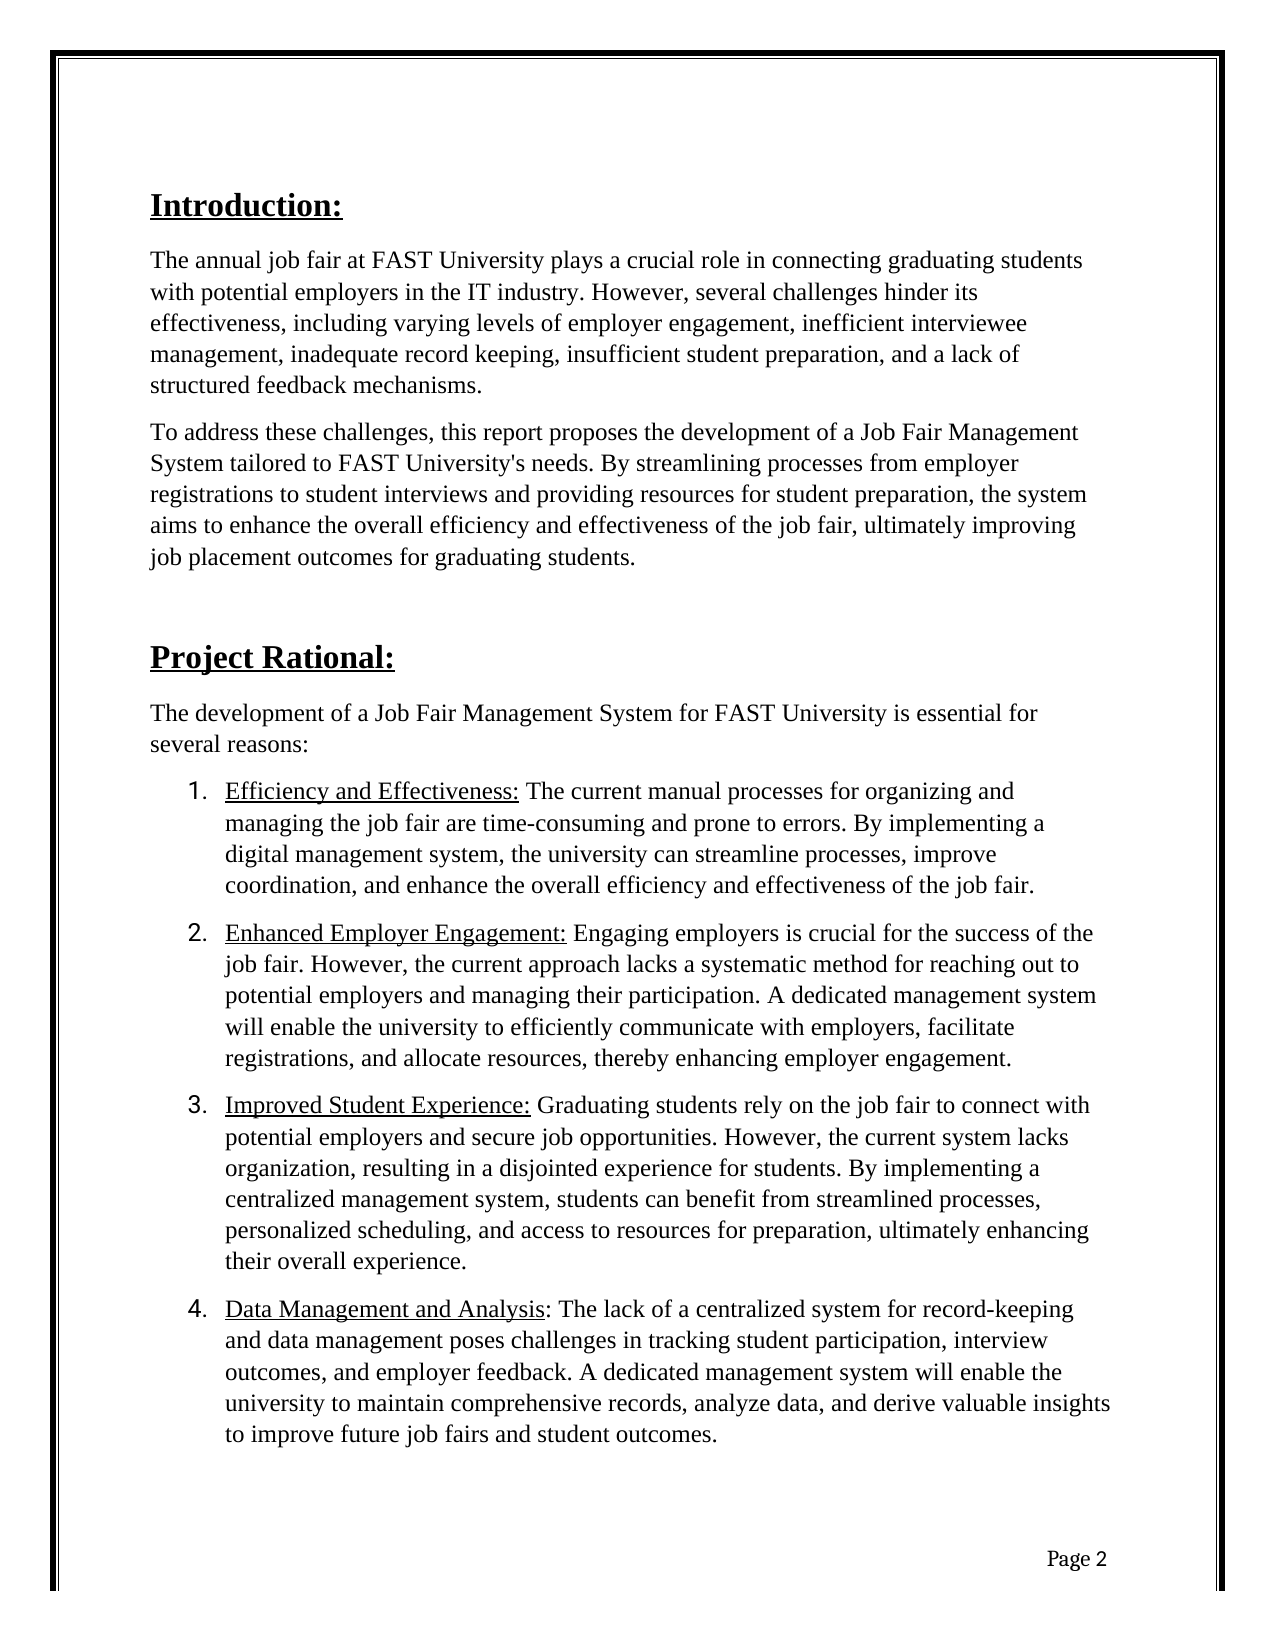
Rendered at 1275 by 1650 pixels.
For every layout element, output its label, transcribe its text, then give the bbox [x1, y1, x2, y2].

list Data Management and Analysis: The lack of a centralized system for record-keeping and data management poses challenges in tracking student participation, interview outcomes, and employer feedback. A dedicated management system will enable the university to maintain comprehensive records, analyze data, and derive valuable insights to improve future job fairs and student outcomes. [187, 1294, 1112, 1447]
text Introduction: [150, 185, 1112, 223]
text The annual job fair at FAST University plays a crucial role in connecting graduating students with potential employers in the IT industry. However, several challenges hinder its effectiveness, including varying levels of employer engagement, inefficient interviewee management, inadequate record keeping, insufficient student preparation, and a lack of structured feedback mechanisms. [150, 246, 1112, 398]
list Efficiency and Effectiveness: The current manual processes for organizing and managing the job fair are time-consuming and prone to errors. By implementing a digital management system, the university can streamline processes, improve coordination, and enhance the overall efficiency and effectiveness of the job fair. [187, 776, 1112, 899]
text The development of a Job Fair Management System for FAST University is essential for several reasons: [150, 698, 1112, 757]
list Enhanced Employer Engagement: Engaging employers is crucial for the success of the job fair. However, the current approach lacks a systematic method for reaching out to potential employers and managing their participation. A dedicated management system will enable the university to efficiently communicate with employers, facilitate registrations, and allocate resources, thereby enhancing employer engagement. [187, 918, 1112, 1071]
text To address these challenges, this report proposes the development of a Job Fair Management System tailored to FAST University's needs. By streamlining processes from employer registrations to student interviews and providing resources for student preparation, the system aims to enhance the overall efficiency and effectiveness of the job fair, ultimately improving job placement outcomes for graduating students. [150, 417, 1112, 570]
text Project Rational: [150, 637, 1112, 675]
list Improved Student Experience: Graduating students rely on the job fair to connect with potential employers and secure job opportunities. However, the current system lacks organization, resulting in a disjointed experience for students. By implementing a centralized management system, students can benefit from streamlined processes, personalized scheduling, and access to resources for preparation, ultimately enhancing their overall experience. [187, 1090, 1112, 1275]
